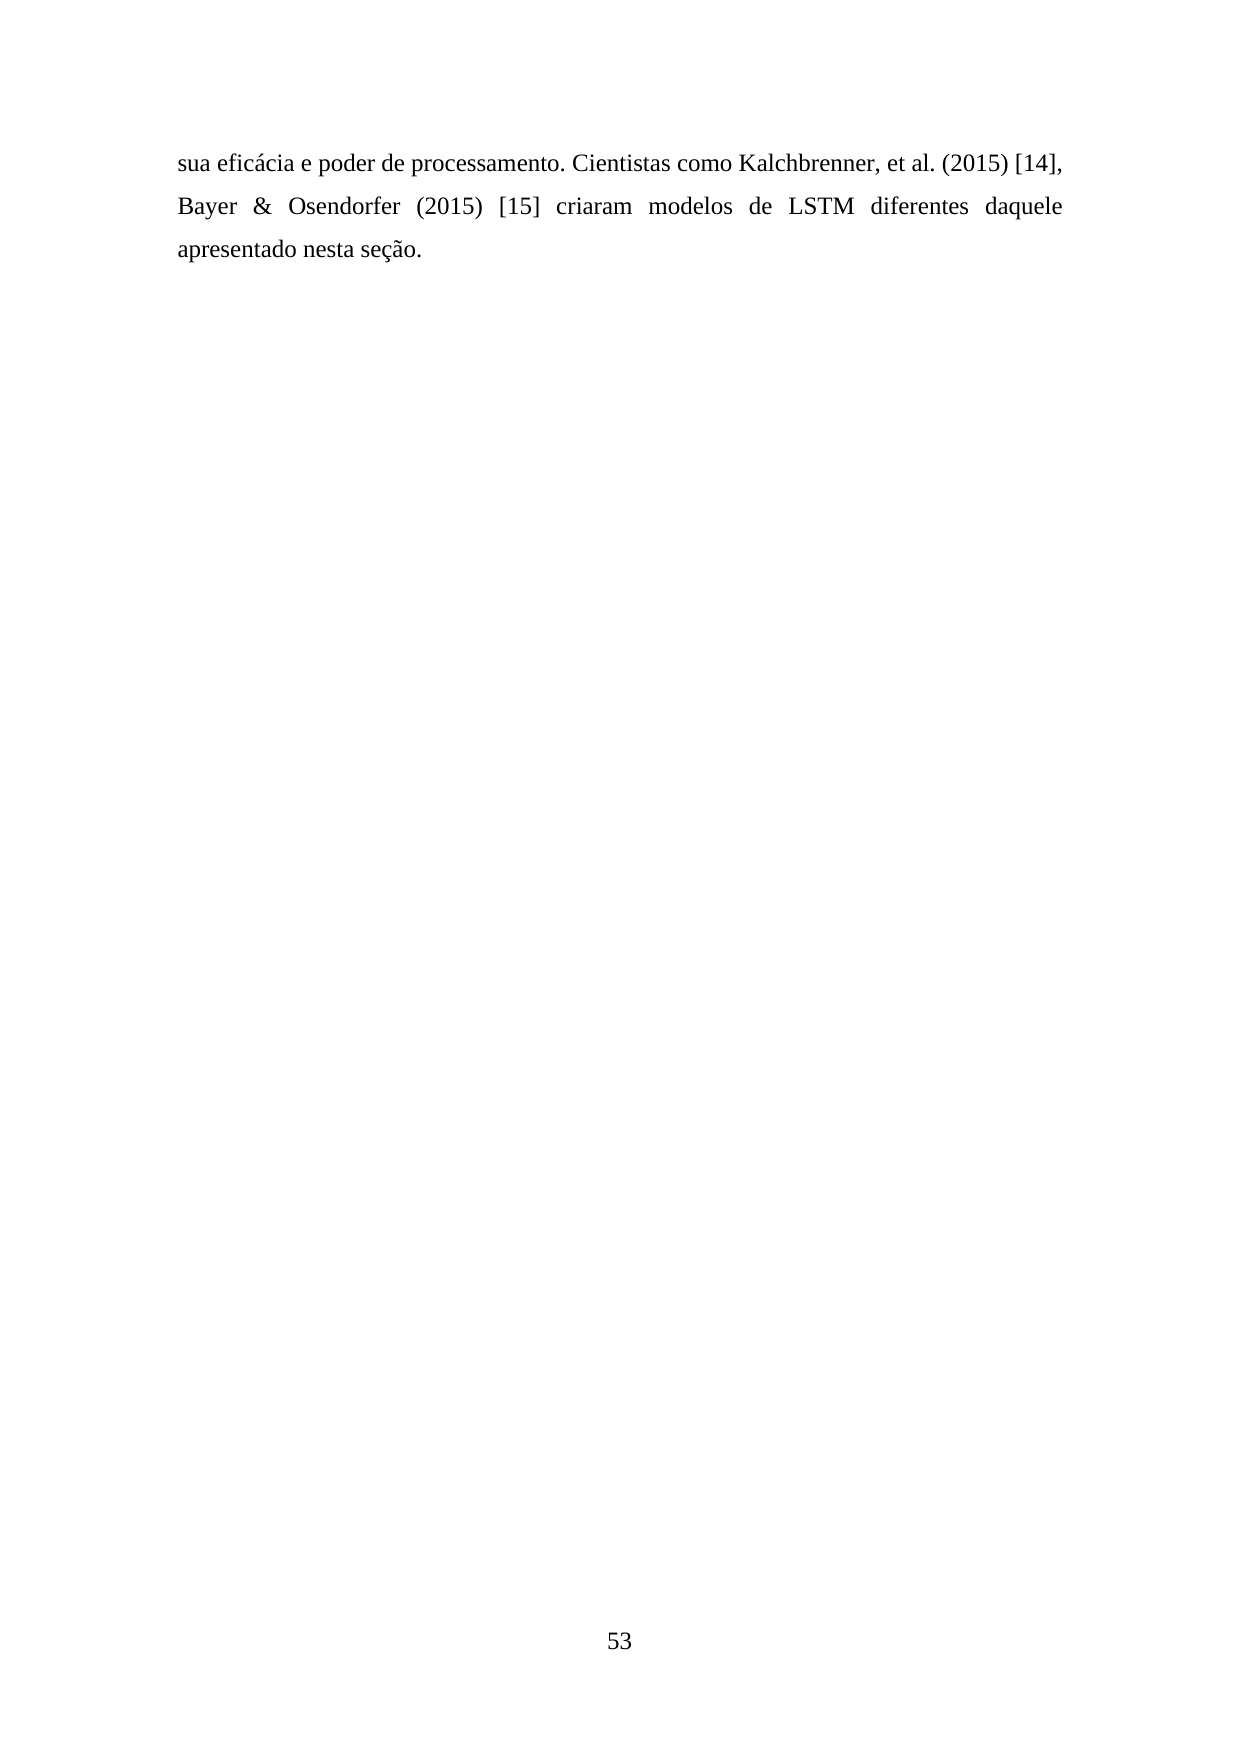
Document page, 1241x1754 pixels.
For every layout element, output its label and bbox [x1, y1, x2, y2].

text [177, 148, 1063, 263]
